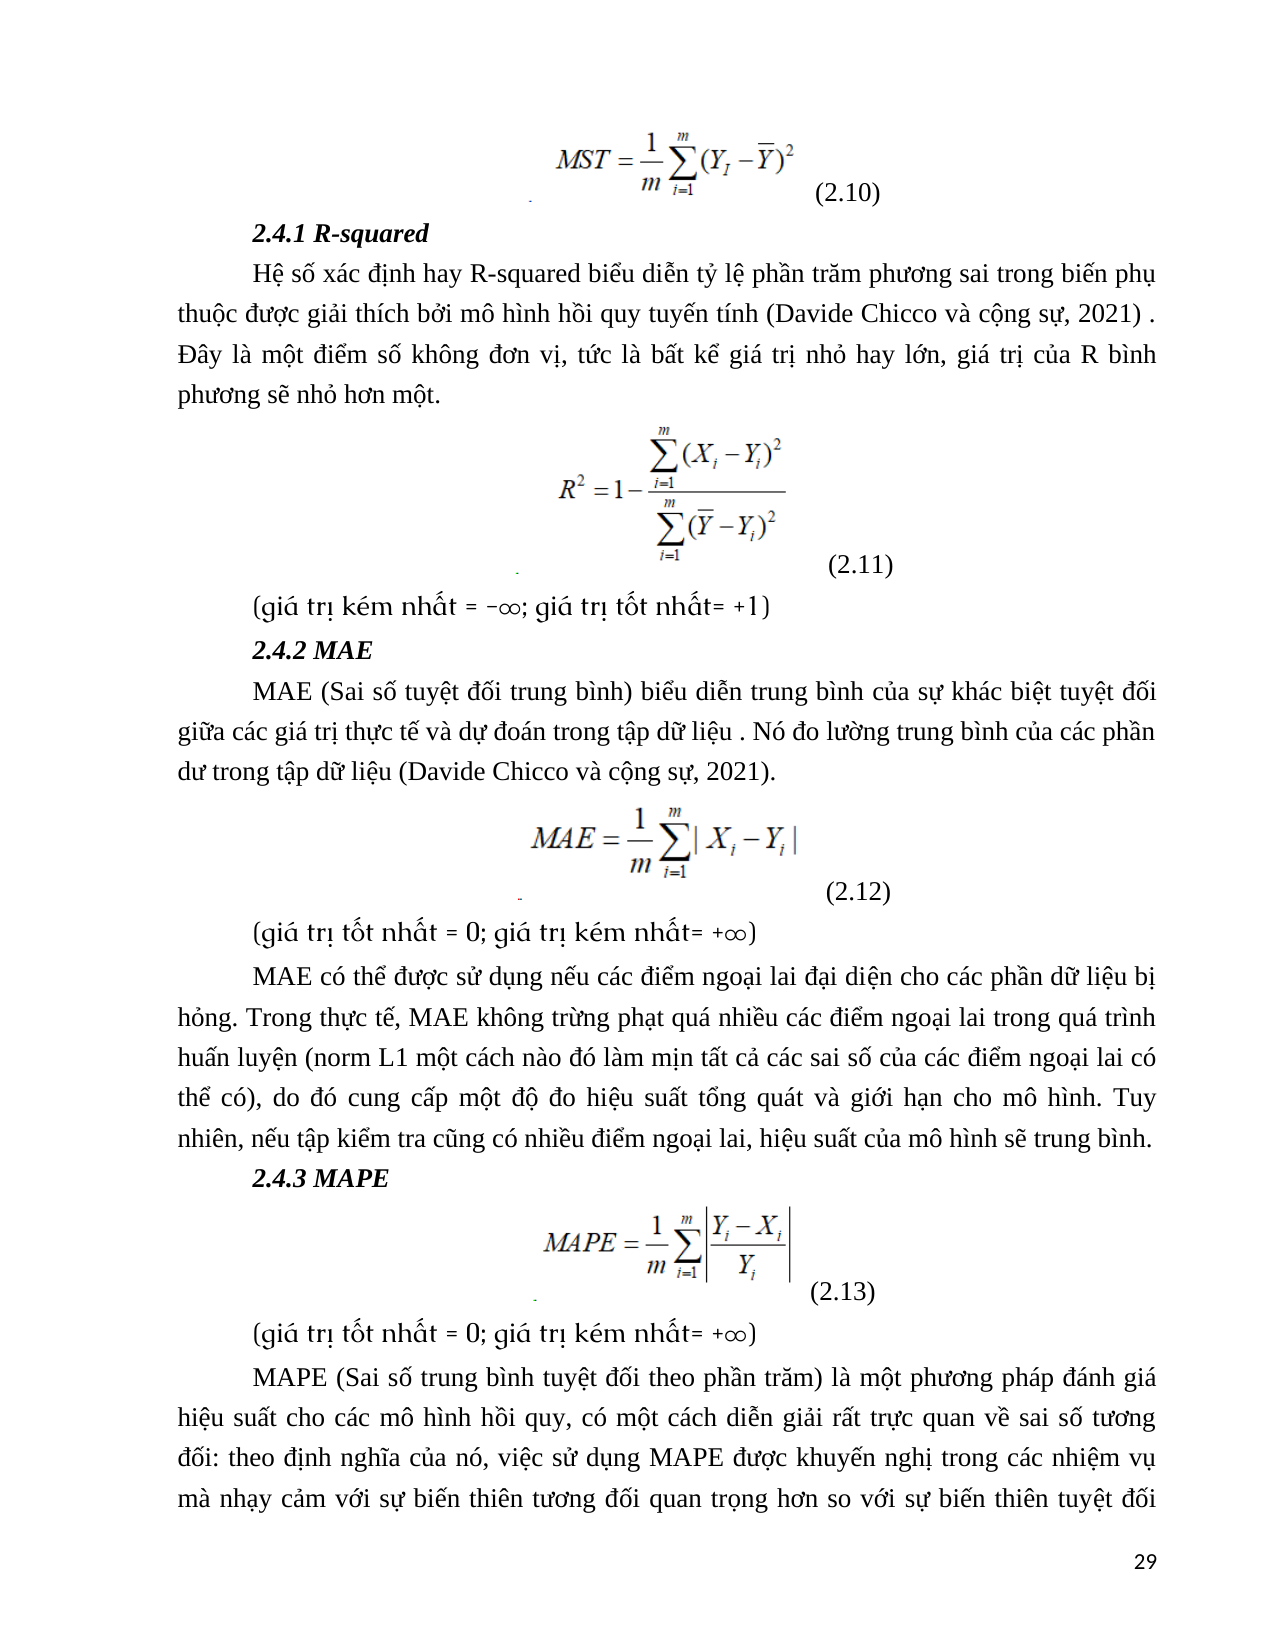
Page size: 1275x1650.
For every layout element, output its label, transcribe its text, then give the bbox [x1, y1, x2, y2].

picture [518, 795, 819, 900]
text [177, 1361, 1157, 1513]
text Hệ số xác định hay R-squared biểu diễn tỷ lệ phần trăm phương sai trong biến phụ thuộc được giải thích bởi mô hình hồi quy tuyến tính (Davide Chicco và cộng sự, 2021) . Đây là một điểm số không đơn vị, tức là bất kể giá trị nhỏ hay lớn, giá trị của R bình phương sẽ nhỏ hơn một. [177, 257, 1157, 409]
picture [515, 418, 822, 574]
subtitle 2.4.3 MAPE [177, 1162, 1157, 1193]
subtitle 2.4.2 MAE [177, 634, 1157, 665]
text MAE có thể được sử dụng nếu các điểm ngoại lai đại diện cho các phần dữ liệu bị hỏng. Trong thực tế, MAE không trừng phạt quá nhiều các điểm ngoại lai trong quá trình huấn luyện (norm L1 một cách nào đó làm mịn tất cả các sai số của các điểm ngoại lai có thể có), do đó cung cấp một độ đo hiệu suất tổng quát và giới hạn cho mô hình. Tuy nhiên, nếu tập kiểm tra cũng có nhiều điểm ngoại lai, hiệu suất của mô hình sẽ trung bình. [177, 960, 1157, 1153]
picture [528, 127, 809, 202]
text MAE (Sai số tuyệt đối trung bình) biểu diễn trung bình của sự khác biệt tuyệt đối giữa các giá trị thực tế và dự đoán trong tập dữ liệu . Nó đo lường trung bình của các phần dư trong tập dữ liệu (Davide Chicco và cộng sự, 2021). [177, 674, 1157, 787]
picture [533, 1202, 804, 1301]
subtitle 2.4.1 R-squared [177, 217, 1157, 248]
